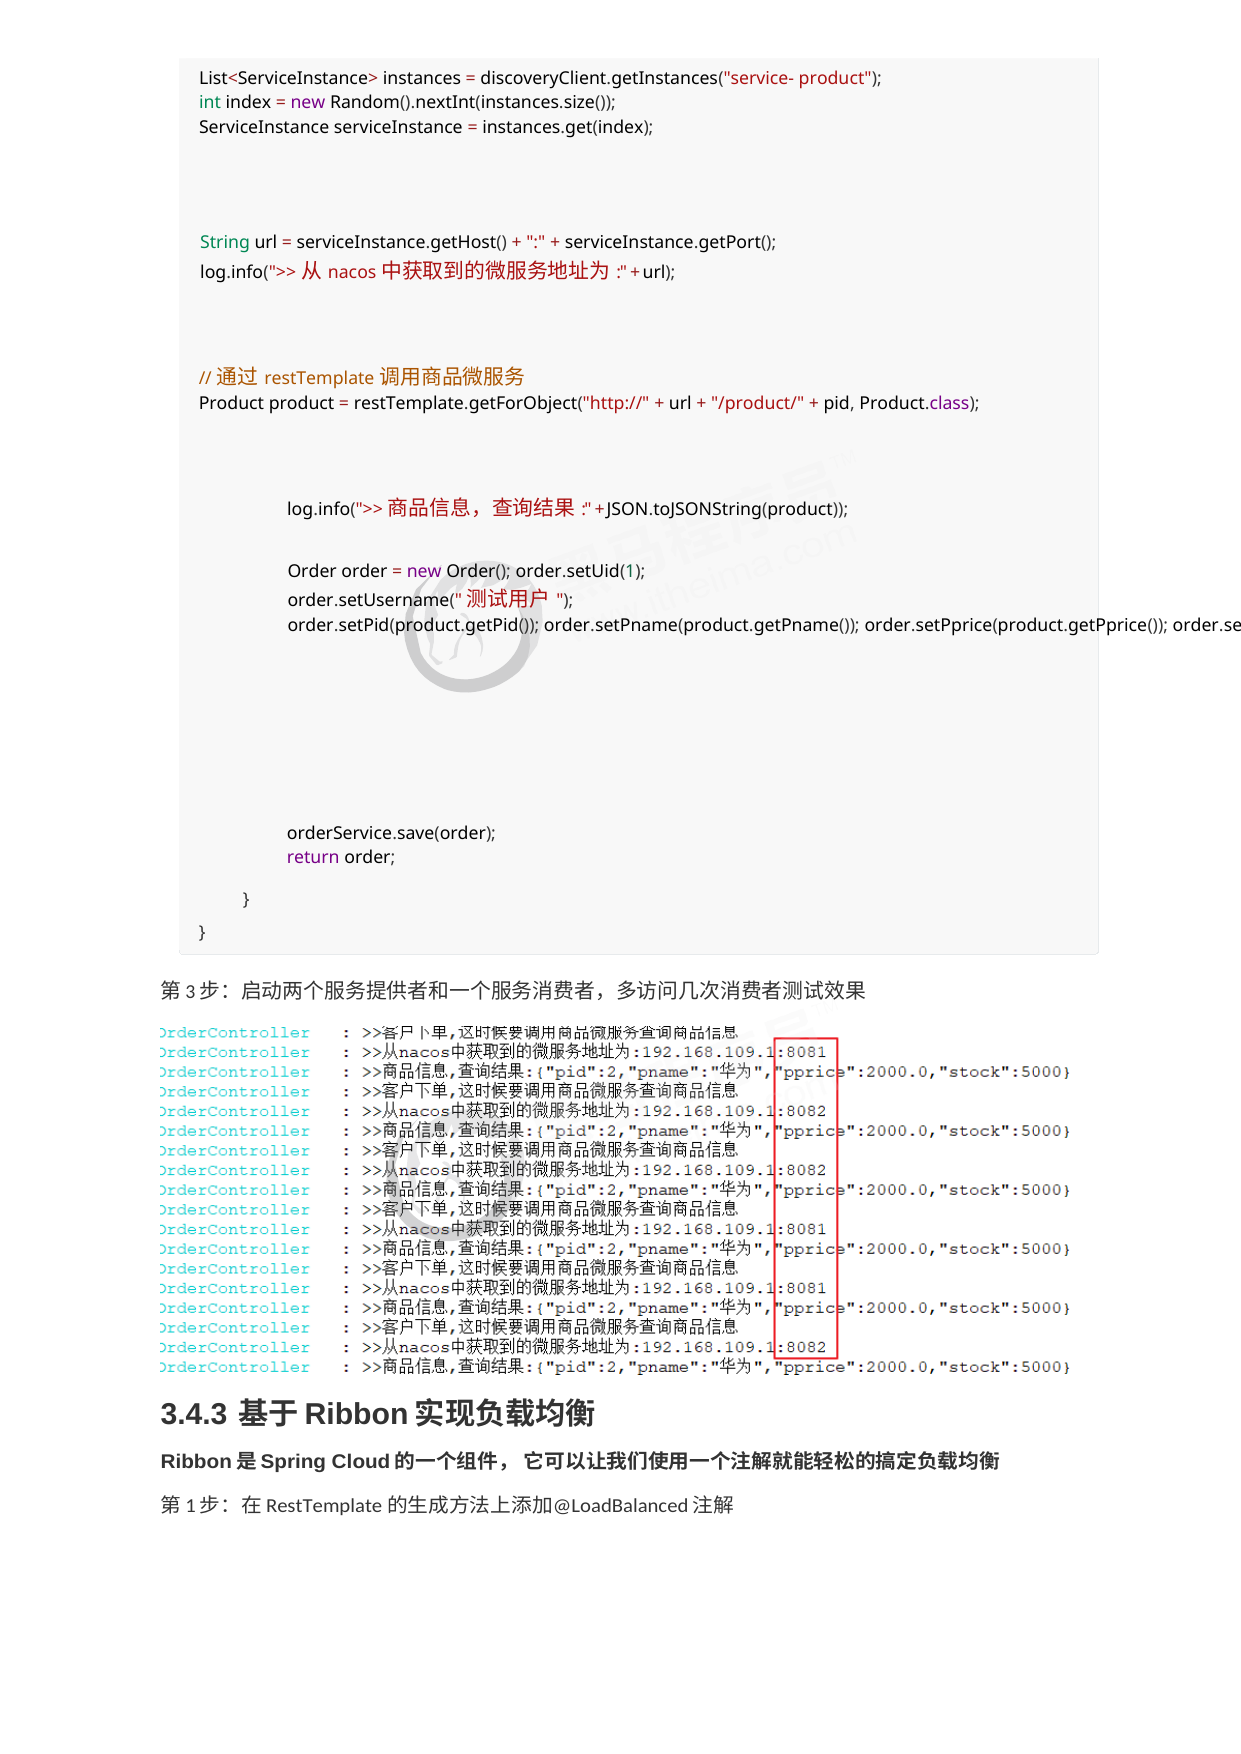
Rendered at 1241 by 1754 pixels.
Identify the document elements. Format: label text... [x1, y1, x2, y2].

text 第1步：在RestTemplate 的生成方法上添加@LoadBalanced注解 [160, 1489, 1096, 1518]
subtitle Ribbon是Spring Cloud的一个组件， 它可以让我们使用一个注解就能轻松的搞定负载均衡 [160, 1446, 1096, 1474]
subtitle 基于Ribbon实现负载均衡 [160, 1389, 1096, 1433]
picture [547, 449, 857, 642]
picture [160, 997, 1070, 1375]
list 配置文件相对分散。在一个微服务架构下，配置文件会随着微服务的增多变的越来越多，而且分散 在各个微服务中，不好统一配置和管理。 [386, 1113, 513, 1242]
